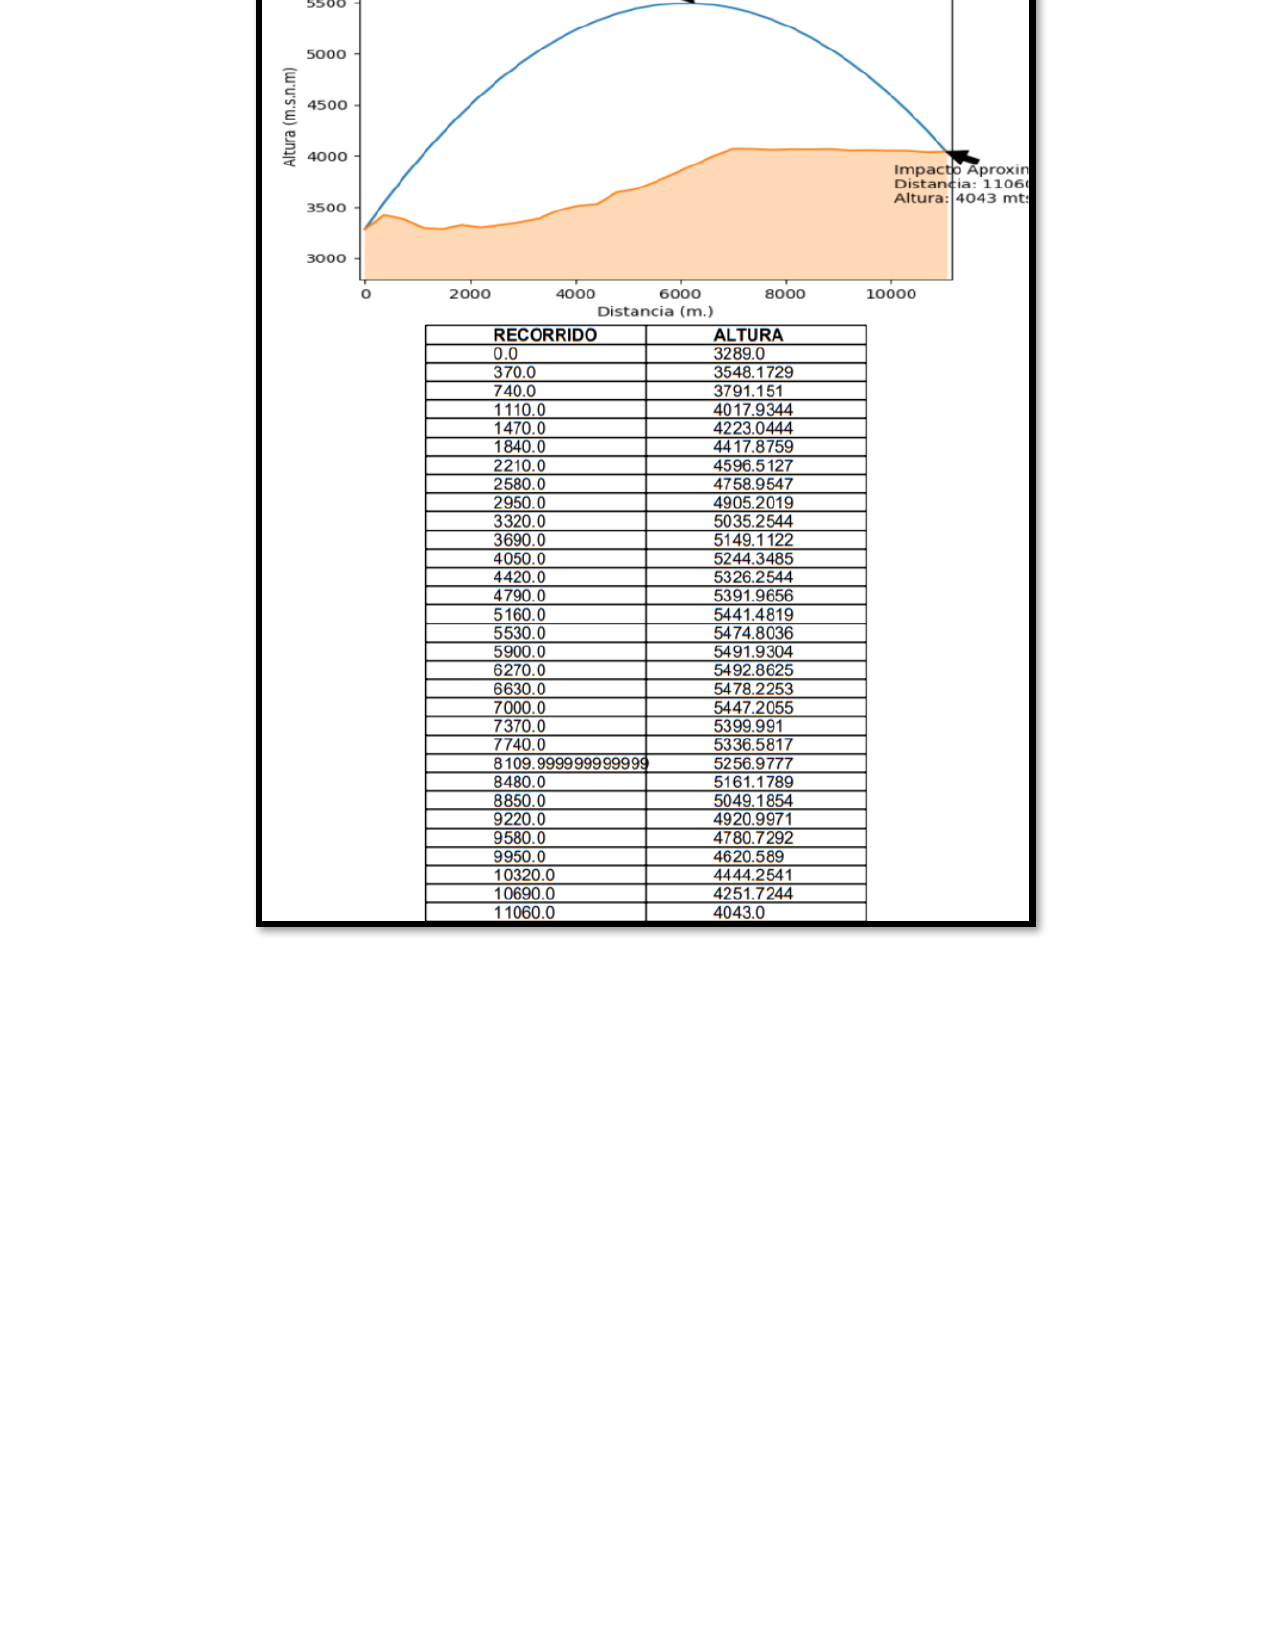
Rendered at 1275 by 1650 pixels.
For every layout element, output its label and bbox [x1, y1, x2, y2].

picture [262, 0, 1029, 921]
